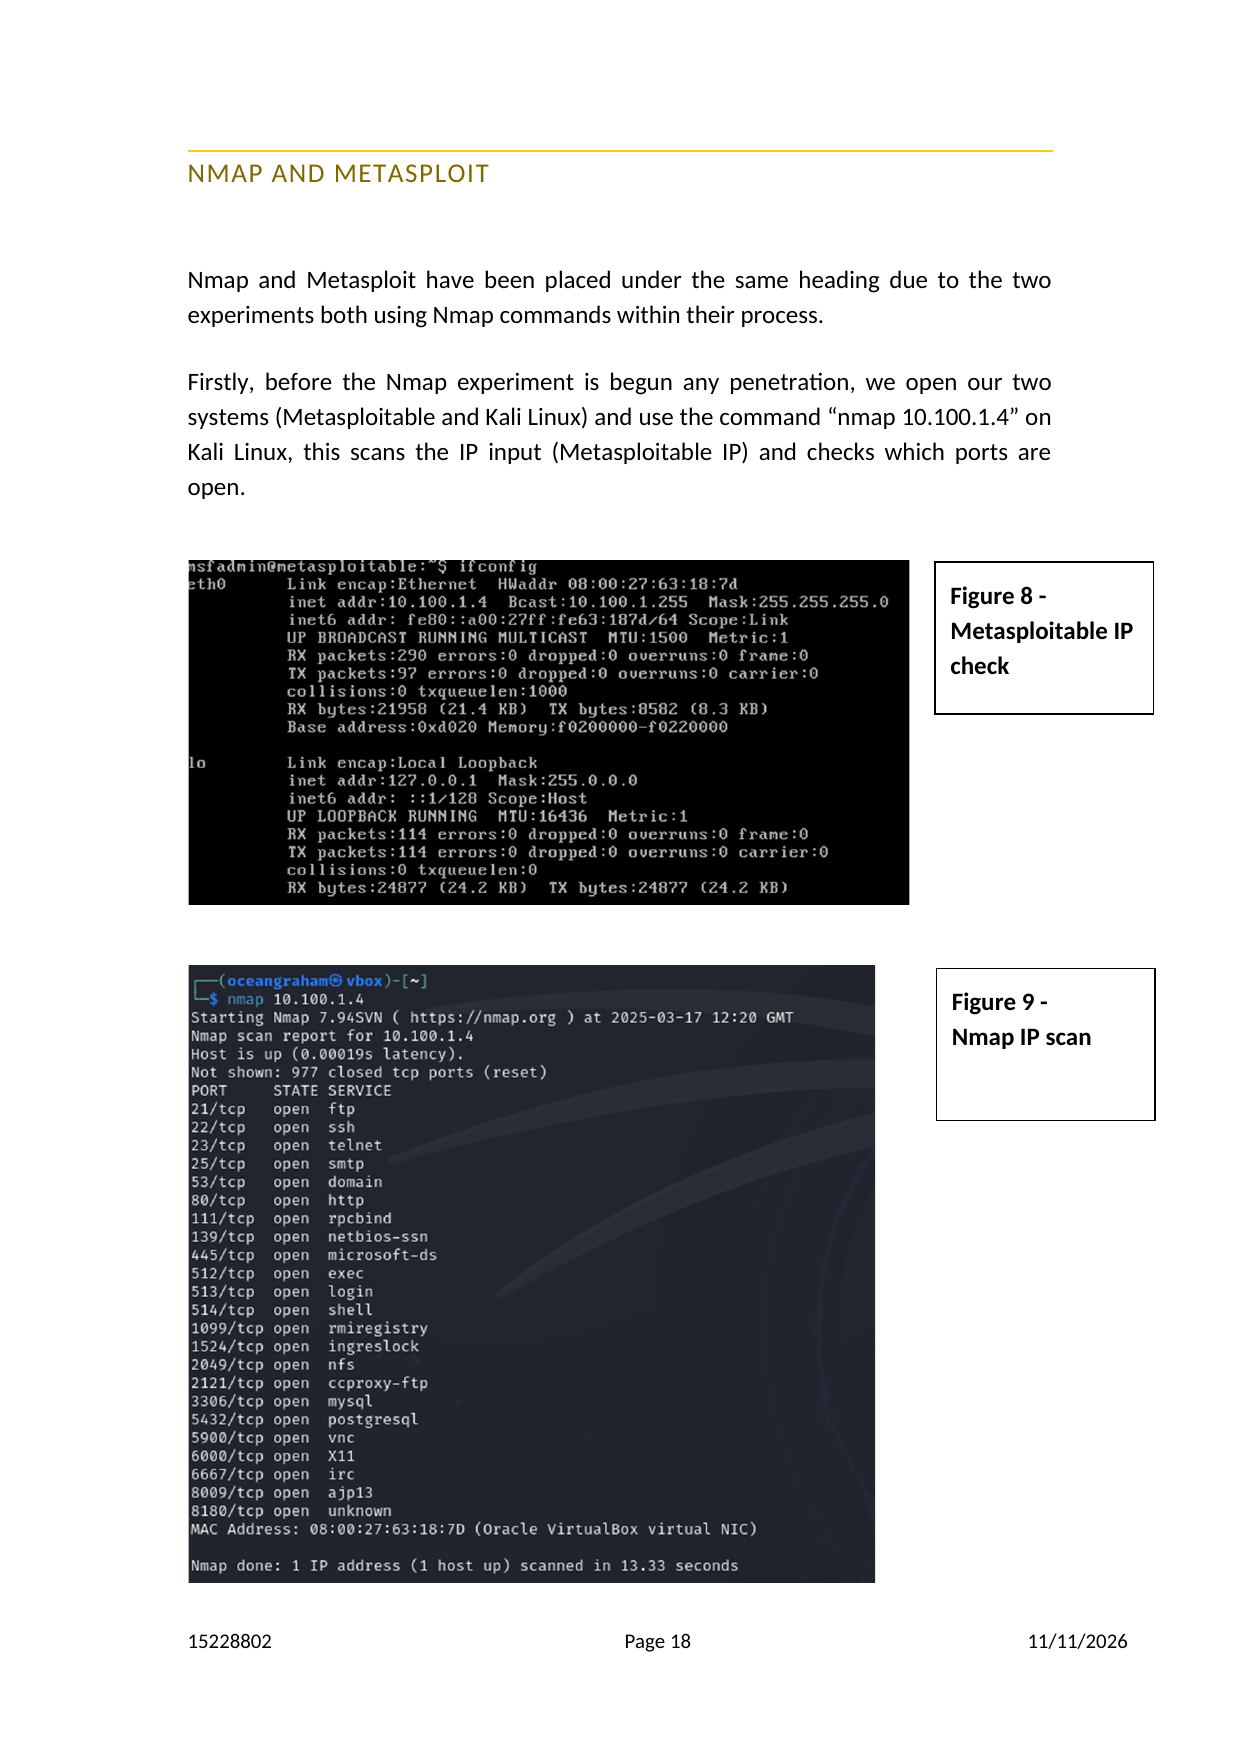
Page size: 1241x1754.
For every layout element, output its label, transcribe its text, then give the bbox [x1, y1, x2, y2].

picture [187, 560, 909, 904]
subtitle Nmap and metasploit [187, 151, 1053, 189]
text Nmap and Metasploit have been placed under the same heading due to the two experiments both using Nmap commands within their process. [187, 264, 1053, 330]
text Firstly, before the Nmap experiment is begun any penetration, we open our two systems (Metasploitable and Kali Linux) and use the command “nmap 10.100.1.4” on Kali Linux, this scans the IP input (Metasploitable IP) and checks which ports are open. [187, 366, 1053, 501]
picture [187, 965, 875, 1582]
